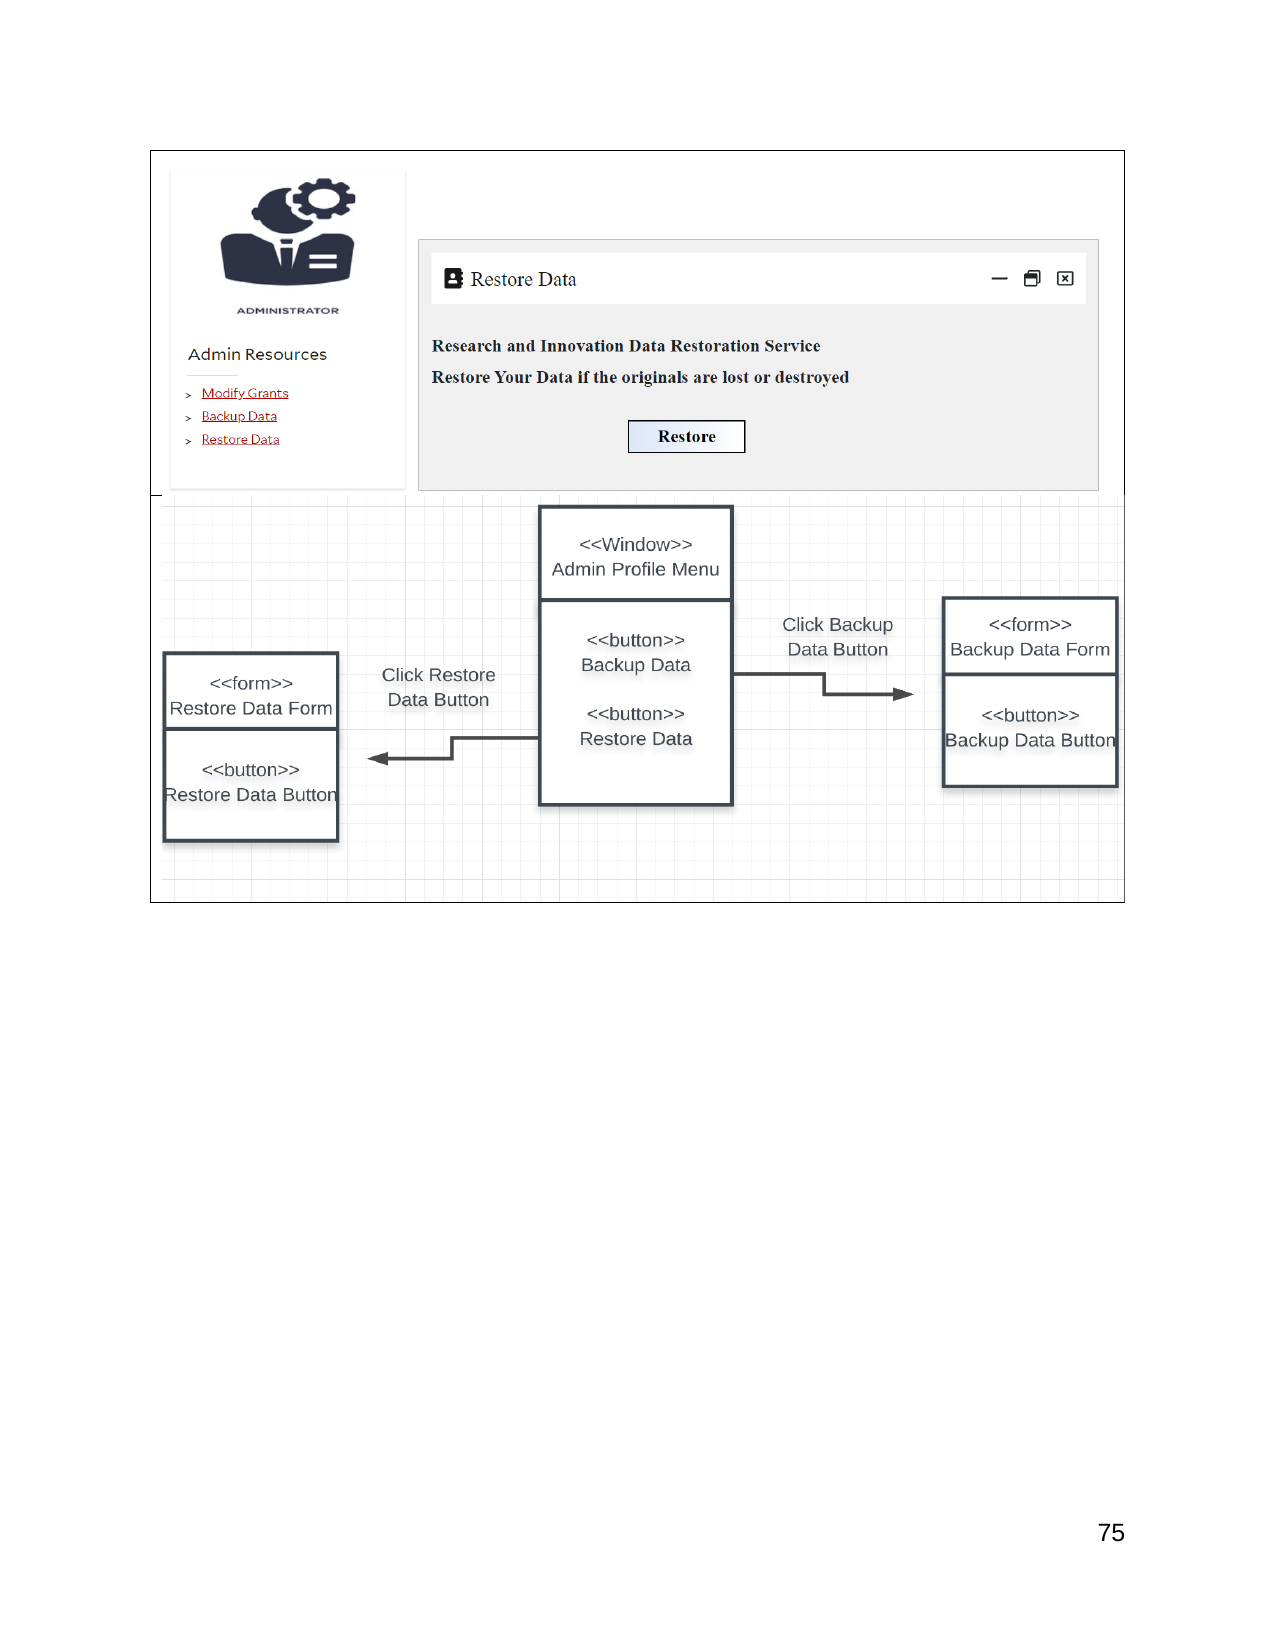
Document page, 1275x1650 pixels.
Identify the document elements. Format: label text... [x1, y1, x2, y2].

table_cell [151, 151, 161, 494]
picture [161, 151, 1125, 902]
table_cell [151, 496, 161, 902]
